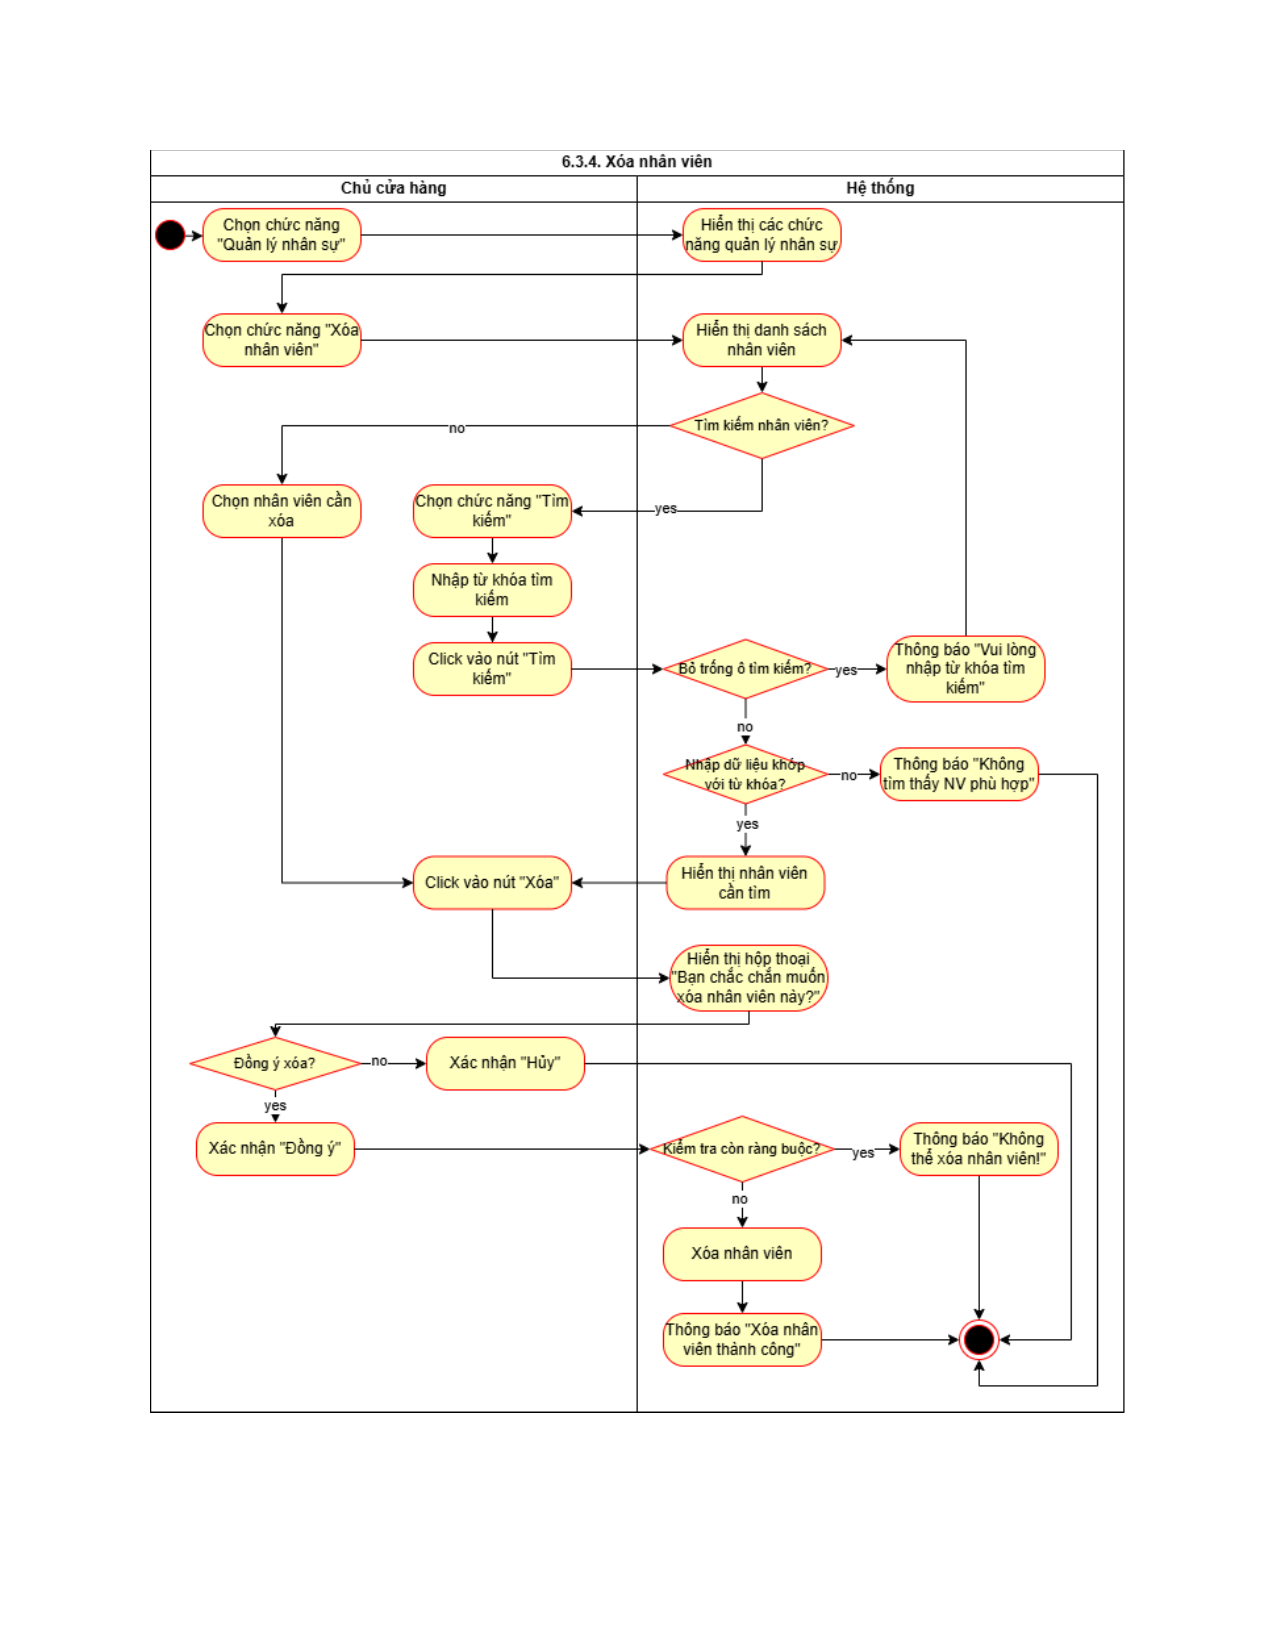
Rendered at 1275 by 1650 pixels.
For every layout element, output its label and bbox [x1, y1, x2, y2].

picture [150, 150, 1125, 1413]
